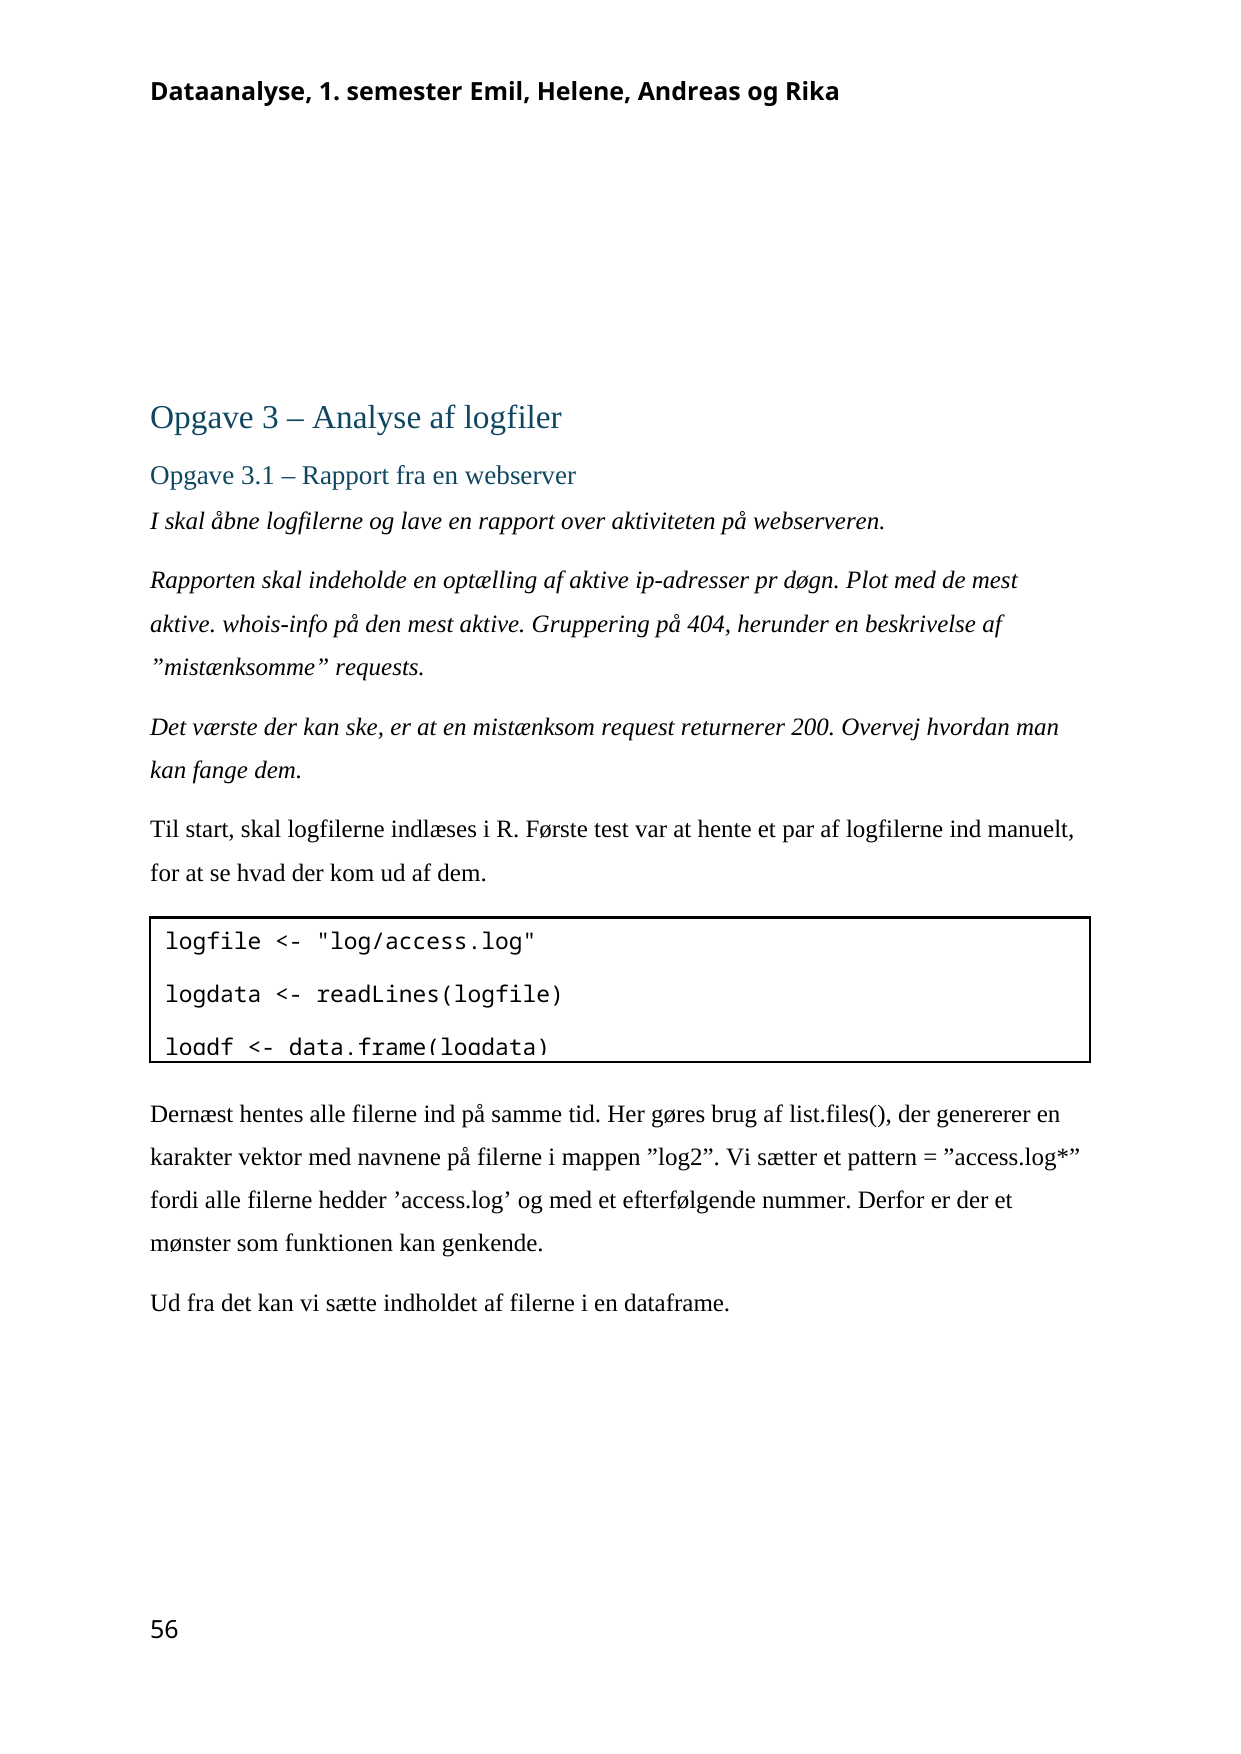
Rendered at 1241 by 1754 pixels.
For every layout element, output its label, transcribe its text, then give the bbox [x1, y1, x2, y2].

text Dernæst hentes alle filerne ind på samme tid. Her gøres brug af list.files(), der genererer en karakter vektor med navnene på filerne i mappen ”log2”. Vi sætter et pattern = ”access.log*” fordi alle filerne hedder ’access.log’ og med et efterfølgende nummer. Derfor er der et mønster som funktionen kan genkende. [150, 1099, 1090, 1257]
text Rapporten skal indeholde en optælling af aktive ip-adresser pr døgn. Plot med de mest aktive. whois-info på den mest aktive. Gruppering på 404, herunder en beskrivelse af ”mistænksomme” requests. [150, 566, 1090, 681]
subtitle Opgave 3 – Analyse af logfiler [150, 397, 1090, 436]
text I skal åbne logfilerne og lave en rapport over aktiviteten på webserveren. [150, 506, 1090, 534]
subtitle Opgave 3.1 – Rapport fra en webserver [150, 459, 1090, 490]
text Til start, skal logfilerne indlæses i R. Første test var at hente et par af logfilerne ind manuelt, for at se hvad der kom ud af dem. [150, 814, 1090, 886]
text Det værste der kan ske, er at en mistænksom request returnerer 200. Overvej hvordan man kan fange dem. [150, 712, 1090, 783]
text Ud fra det kan vi sætte indholdet af filerne i en dataframe. [150, 1288, 1090, 1317]
